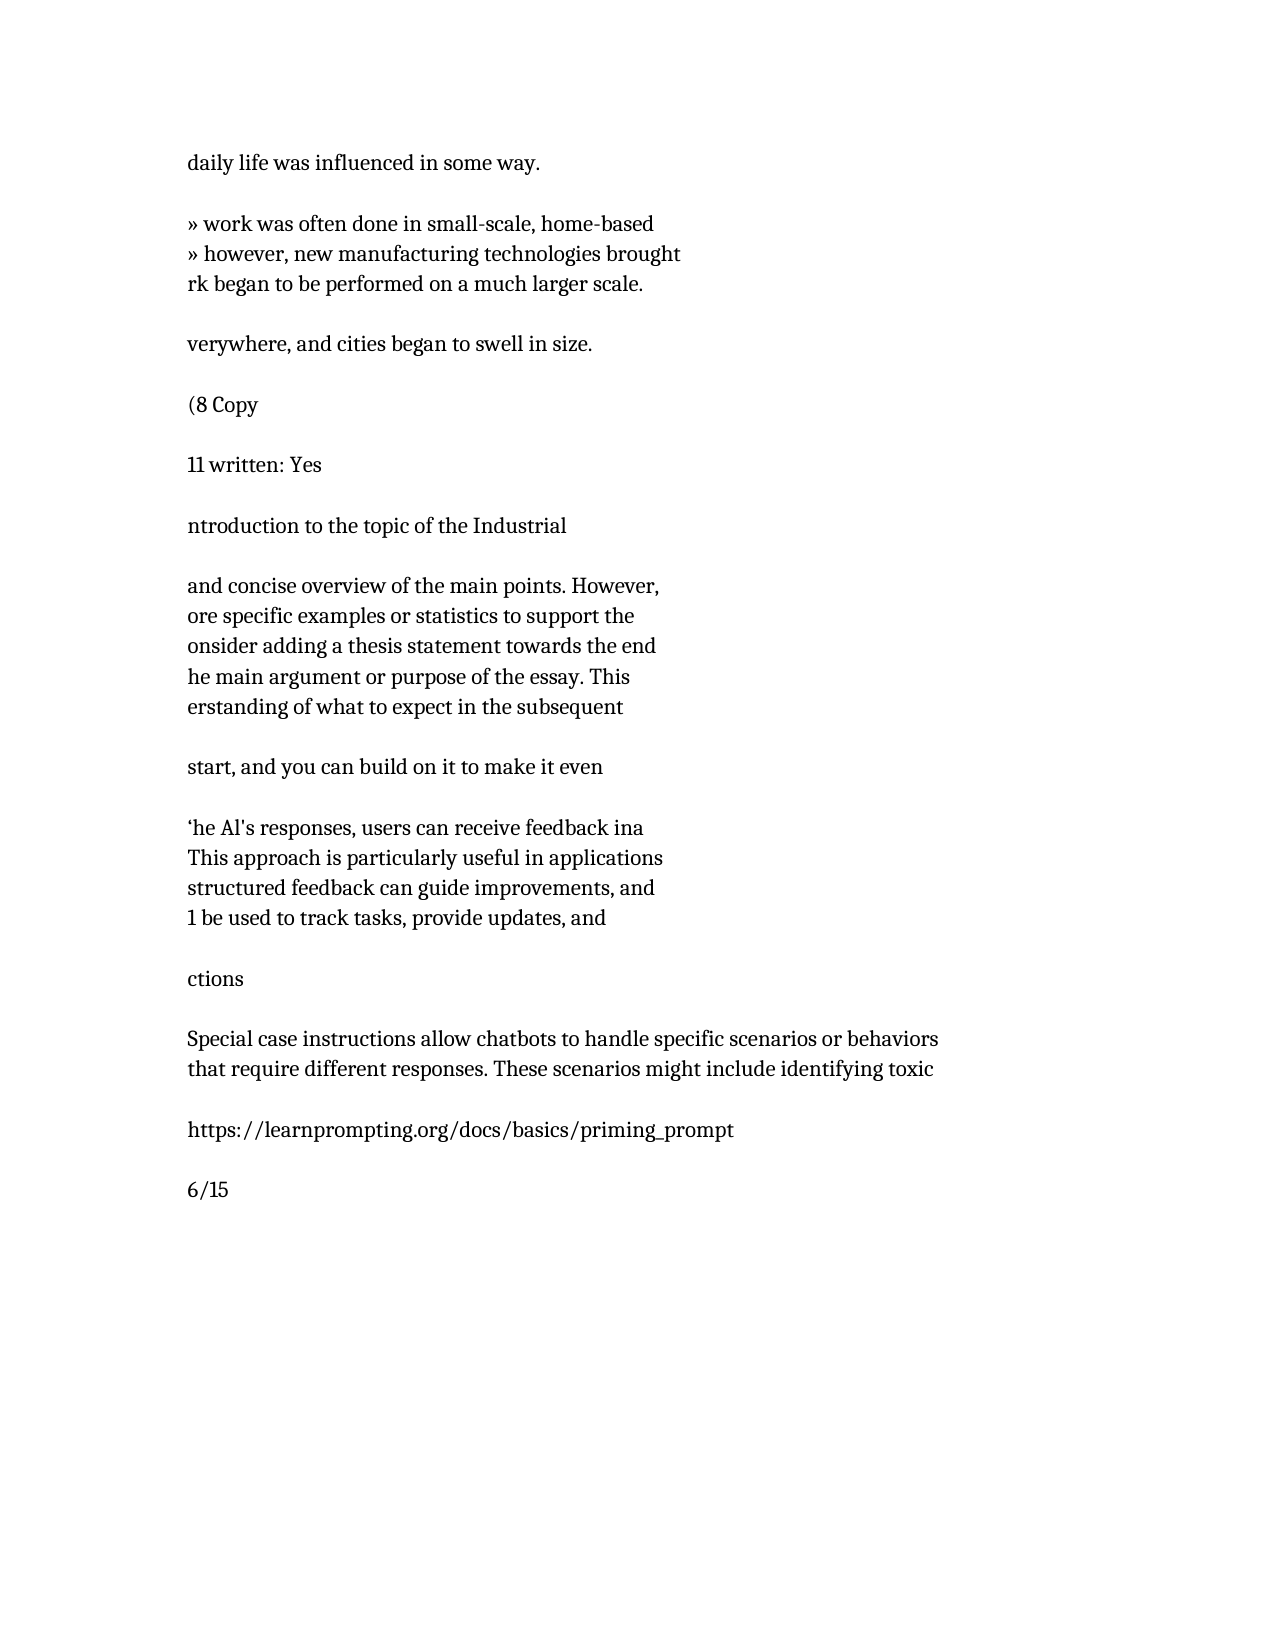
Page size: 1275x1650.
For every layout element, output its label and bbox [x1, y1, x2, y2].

text [187, 150, 1087, 1234]
